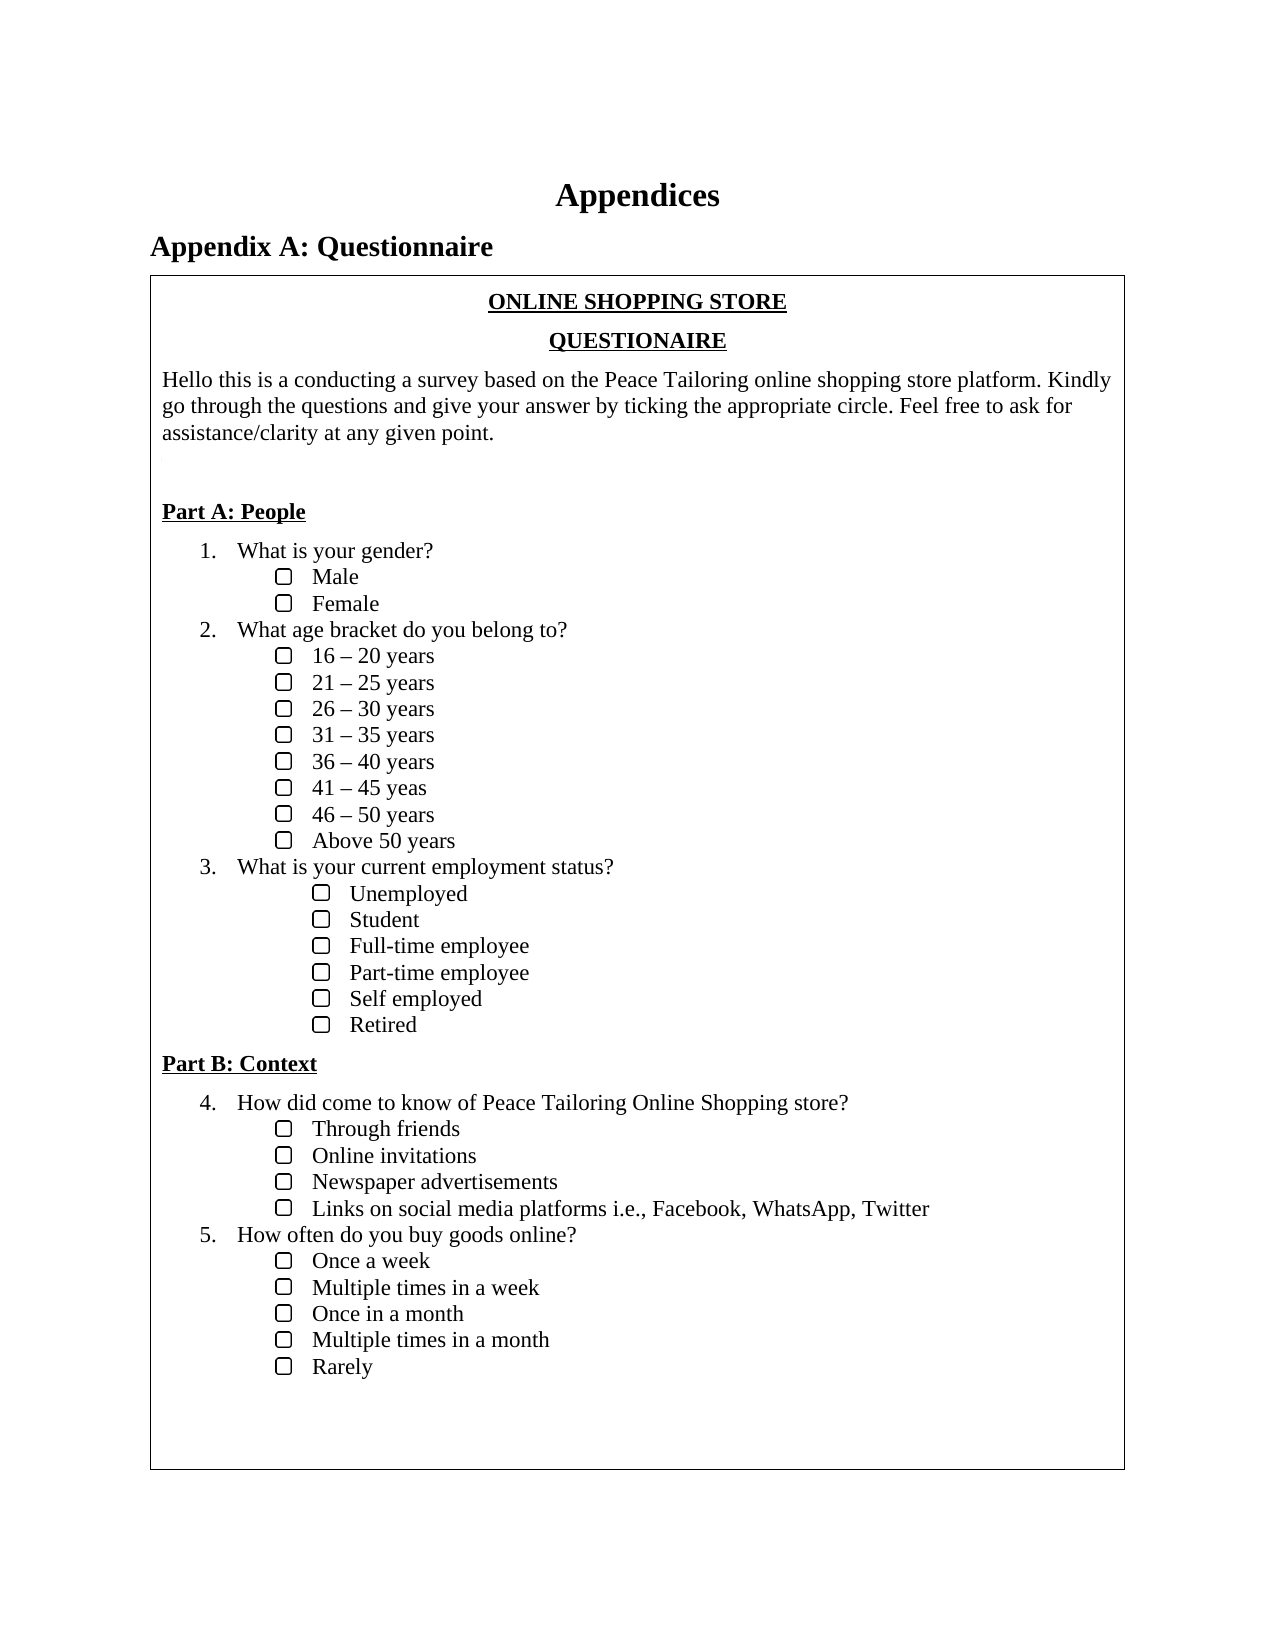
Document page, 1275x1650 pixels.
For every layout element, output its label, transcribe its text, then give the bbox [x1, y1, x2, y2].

picture [312, 910, 330, 928]
picture [275, 805, 292, 822]
picture [312, 1016, 330, 1033]
picture [275, 831, 292, 849]
picture [275, 1252, 292, 1269]
picture [275, 779, 292, 796]
subtitle Appendices [150, 175, 1125, 213]
picture [312, 963, 330, 981]
picture [275, 1331, 292, 1348]
picture [275, 647, 292, 664]
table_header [151, 276, 1124, 1469]
picture [275, 1173, 292, 1190]
picture [275, 594, 292, 612]
picture [275, 568, 292, 585]
picture [275, 673, 292, 691]
picture [275, 1120, 292, 1137]
picture [275, 1357, 292, 1375]
picture [275, 700, 292, 717]
picture [275, 752, 292, 770]
picture [275, 1199, 292, 1216]
picture [275, 1146, 292, 1164]
picture [275, 1278, 292, 1295]
picture [312, 884, 330, 901]
picture [275, 726, 292, 743]
picture [275, 1304, 292, 1322]
subtitle Appendix A: Questionnaire [150, 229, 1125, 262]
picture [312, 937, 330, 954]
picture [312, 989, 330, 1007]
